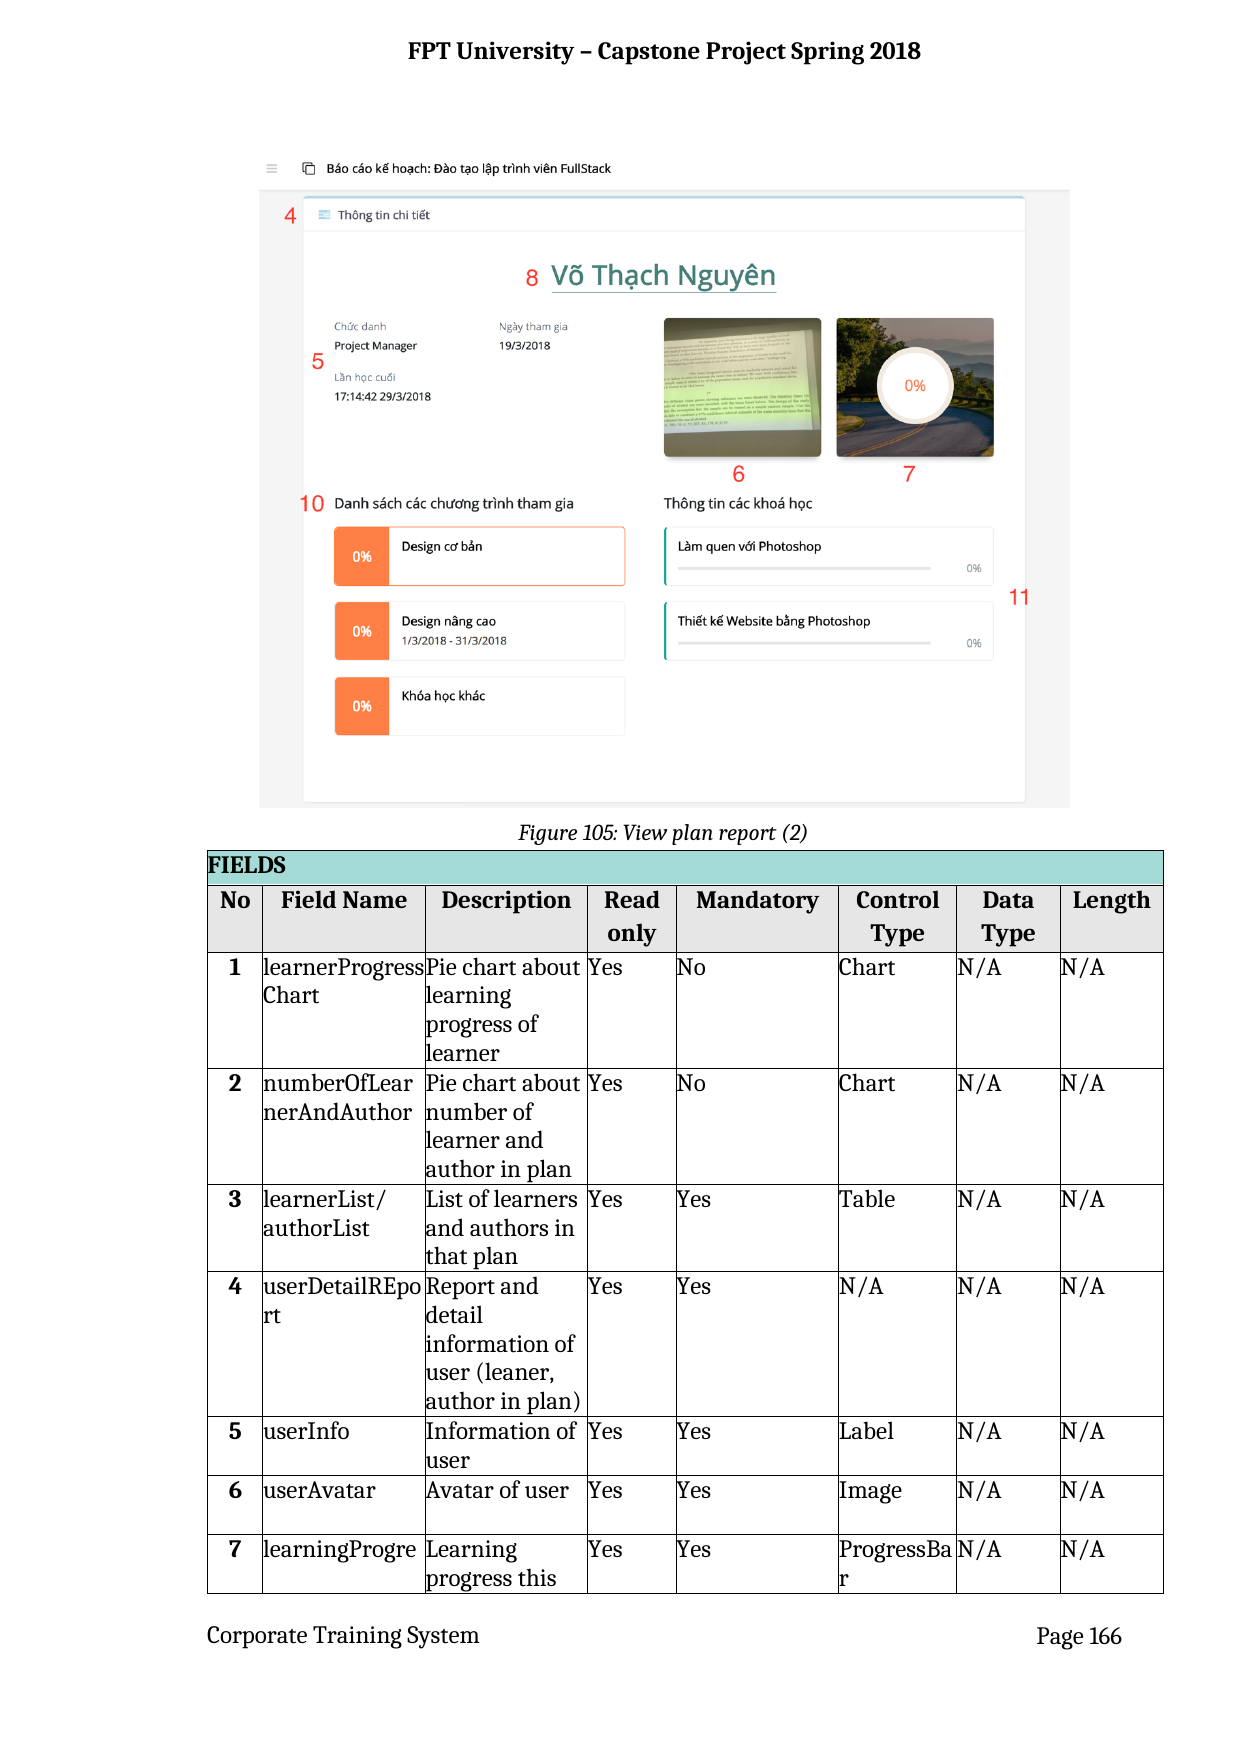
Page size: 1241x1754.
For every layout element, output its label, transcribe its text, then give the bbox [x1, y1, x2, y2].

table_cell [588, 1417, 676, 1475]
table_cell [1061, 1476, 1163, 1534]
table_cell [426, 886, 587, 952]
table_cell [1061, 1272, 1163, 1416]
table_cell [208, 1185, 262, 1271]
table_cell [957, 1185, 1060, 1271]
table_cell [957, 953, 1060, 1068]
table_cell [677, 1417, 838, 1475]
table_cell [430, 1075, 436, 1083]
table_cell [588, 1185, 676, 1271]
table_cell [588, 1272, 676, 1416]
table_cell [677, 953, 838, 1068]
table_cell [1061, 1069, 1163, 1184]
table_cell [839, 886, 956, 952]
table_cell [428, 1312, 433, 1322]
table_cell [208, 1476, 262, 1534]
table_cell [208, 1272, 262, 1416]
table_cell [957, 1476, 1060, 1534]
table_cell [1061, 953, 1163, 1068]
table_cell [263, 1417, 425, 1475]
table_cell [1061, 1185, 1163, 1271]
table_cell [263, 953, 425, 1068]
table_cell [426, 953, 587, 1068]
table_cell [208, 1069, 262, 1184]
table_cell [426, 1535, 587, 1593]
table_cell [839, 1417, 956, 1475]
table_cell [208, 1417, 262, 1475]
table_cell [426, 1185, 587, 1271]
picture [259, 147, 1070, 808]
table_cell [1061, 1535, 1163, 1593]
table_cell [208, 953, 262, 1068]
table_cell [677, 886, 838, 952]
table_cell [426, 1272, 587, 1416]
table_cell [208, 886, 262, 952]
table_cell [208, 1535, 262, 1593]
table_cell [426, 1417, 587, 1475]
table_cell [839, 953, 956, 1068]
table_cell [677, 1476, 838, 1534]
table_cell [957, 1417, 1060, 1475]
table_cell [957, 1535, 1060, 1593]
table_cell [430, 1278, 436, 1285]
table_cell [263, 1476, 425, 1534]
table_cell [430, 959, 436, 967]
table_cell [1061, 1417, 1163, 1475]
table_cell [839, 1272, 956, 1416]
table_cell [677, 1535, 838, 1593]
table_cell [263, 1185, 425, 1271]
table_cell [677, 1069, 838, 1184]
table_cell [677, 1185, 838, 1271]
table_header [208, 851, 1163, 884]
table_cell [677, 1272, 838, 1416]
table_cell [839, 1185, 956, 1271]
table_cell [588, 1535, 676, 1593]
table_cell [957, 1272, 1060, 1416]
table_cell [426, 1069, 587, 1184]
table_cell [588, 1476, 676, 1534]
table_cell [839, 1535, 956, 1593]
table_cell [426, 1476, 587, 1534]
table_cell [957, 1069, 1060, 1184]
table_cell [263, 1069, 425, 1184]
text Figure 105: View plan report (2) [207, 820, 1122, 847]
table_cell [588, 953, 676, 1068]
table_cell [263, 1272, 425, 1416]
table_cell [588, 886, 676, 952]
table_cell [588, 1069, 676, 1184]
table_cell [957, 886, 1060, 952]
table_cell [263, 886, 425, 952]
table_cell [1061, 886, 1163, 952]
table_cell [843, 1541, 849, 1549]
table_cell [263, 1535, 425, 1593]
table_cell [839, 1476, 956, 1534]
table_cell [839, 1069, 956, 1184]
